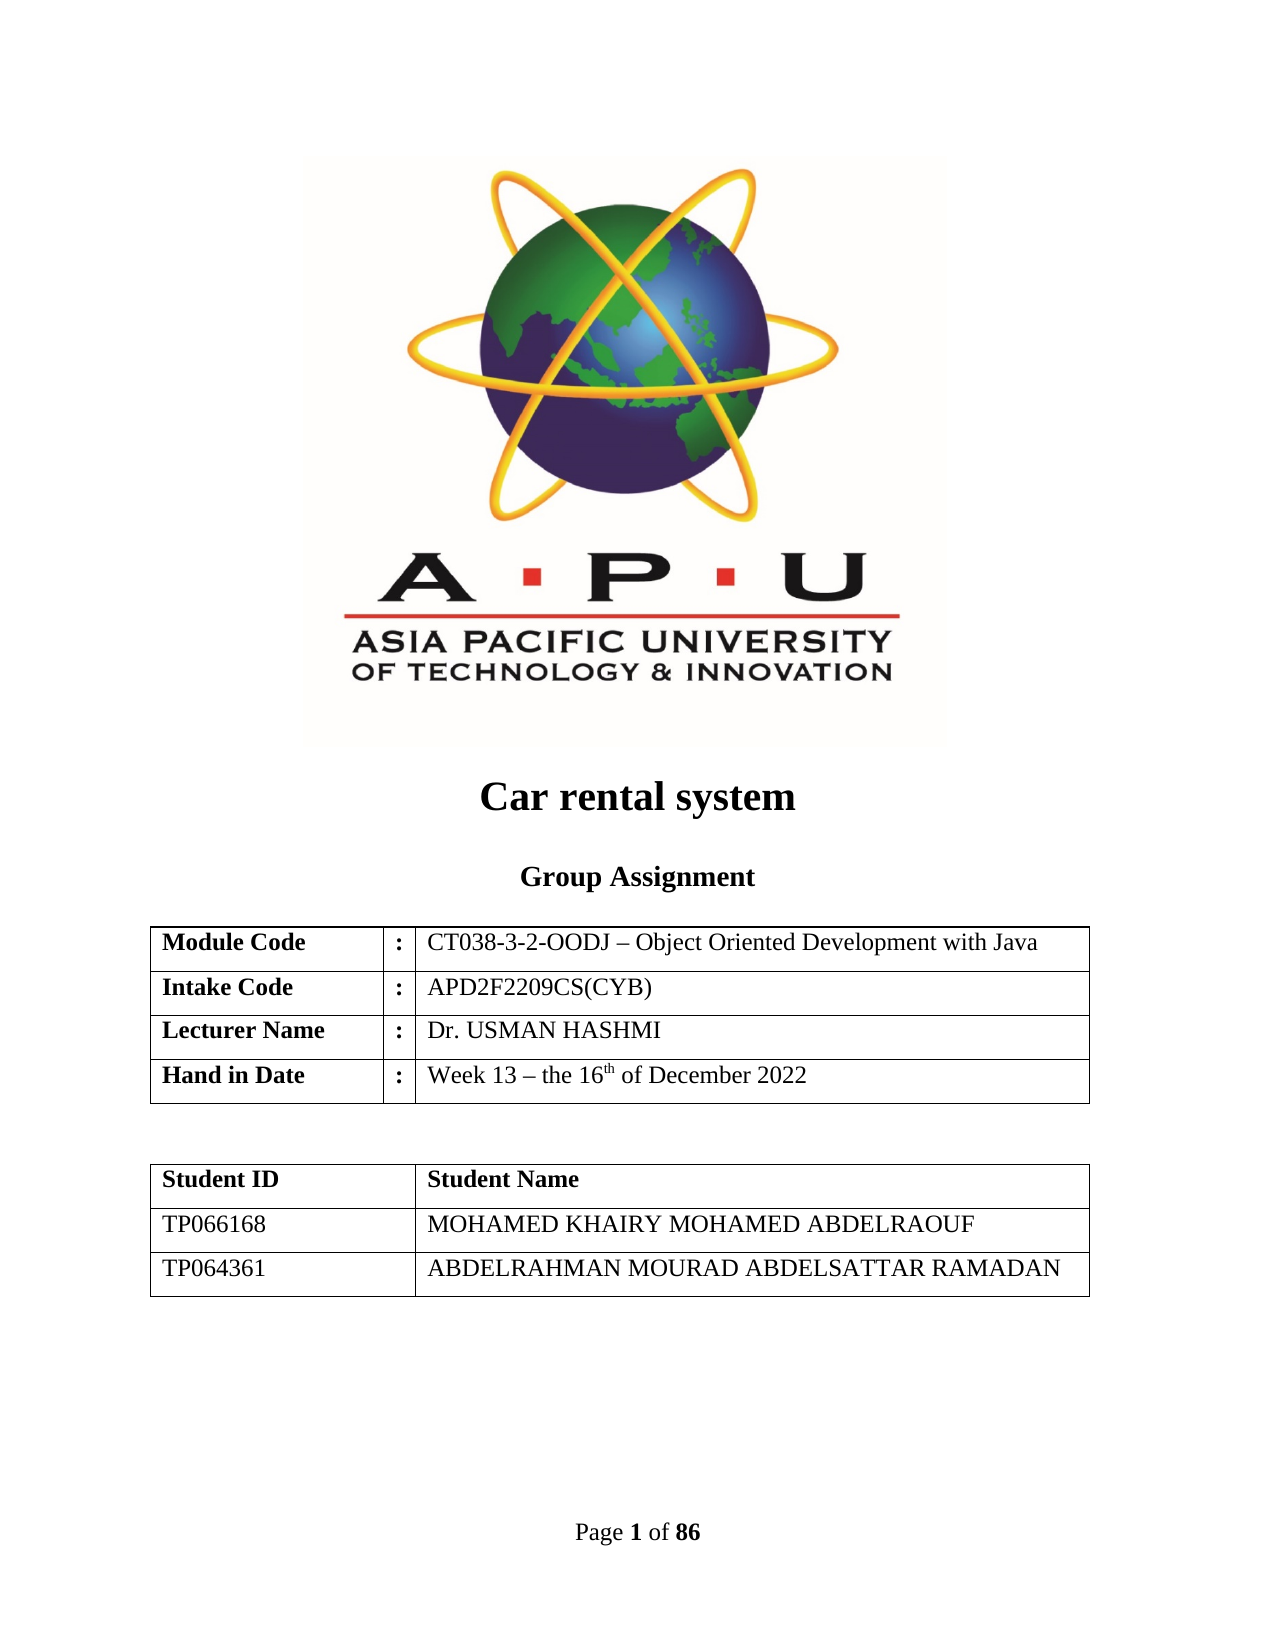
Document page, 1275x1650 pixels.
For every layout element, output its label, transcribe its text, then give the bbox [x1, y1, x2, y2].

table_cell Dr. USMAN HASHMI [416, 1016, 1089, 1059]
table_cell MOHAMED KHAIRY MOHAMED ABDELRAOUF [416, 1209, 1089, 1252]
table_header Student ID [151, 1165, 415, 1208]
table_header CT038-3-2-OODJ – Object Oriented Development with Java [416, 928, 1089, 971]
table_cell : [384, 1016, 415, 1059]
picture [302, 156, 947, 747]
table_cell : [384, 1060, 415, 1103]
text Group Assignment [150, 859, 1125, 893]
table_header : [384, 928, 415, 971]
table_header Module Code [151, 928, 383, 971]
table_header Student Name [416, 1165, 1089, 1208]
table_cell Intake Code [151, 972, 383, 1014]
table_cell TP066168 [151, 1209, 415, 1252]
table_cell Lecturer Name [151, 1016, 383, 1059]
table_cell : [384, 972, 415, 1014]
table_cell Hand in Date [151, 1060, 383, 1103]
table_cell ABDELRAHMAN MOURAD ABDELSATTAR RAMADAN [416, 1253, 1089, 1296]
table_cell TP064361 [151, 1253, 415, 1296]
table_cell APD2F2209CS(CYB) [416, 972, 1089, 1014]
table_cell Week 13 – the 16th of December 2022 [416, 1060, 1089, 1103]
